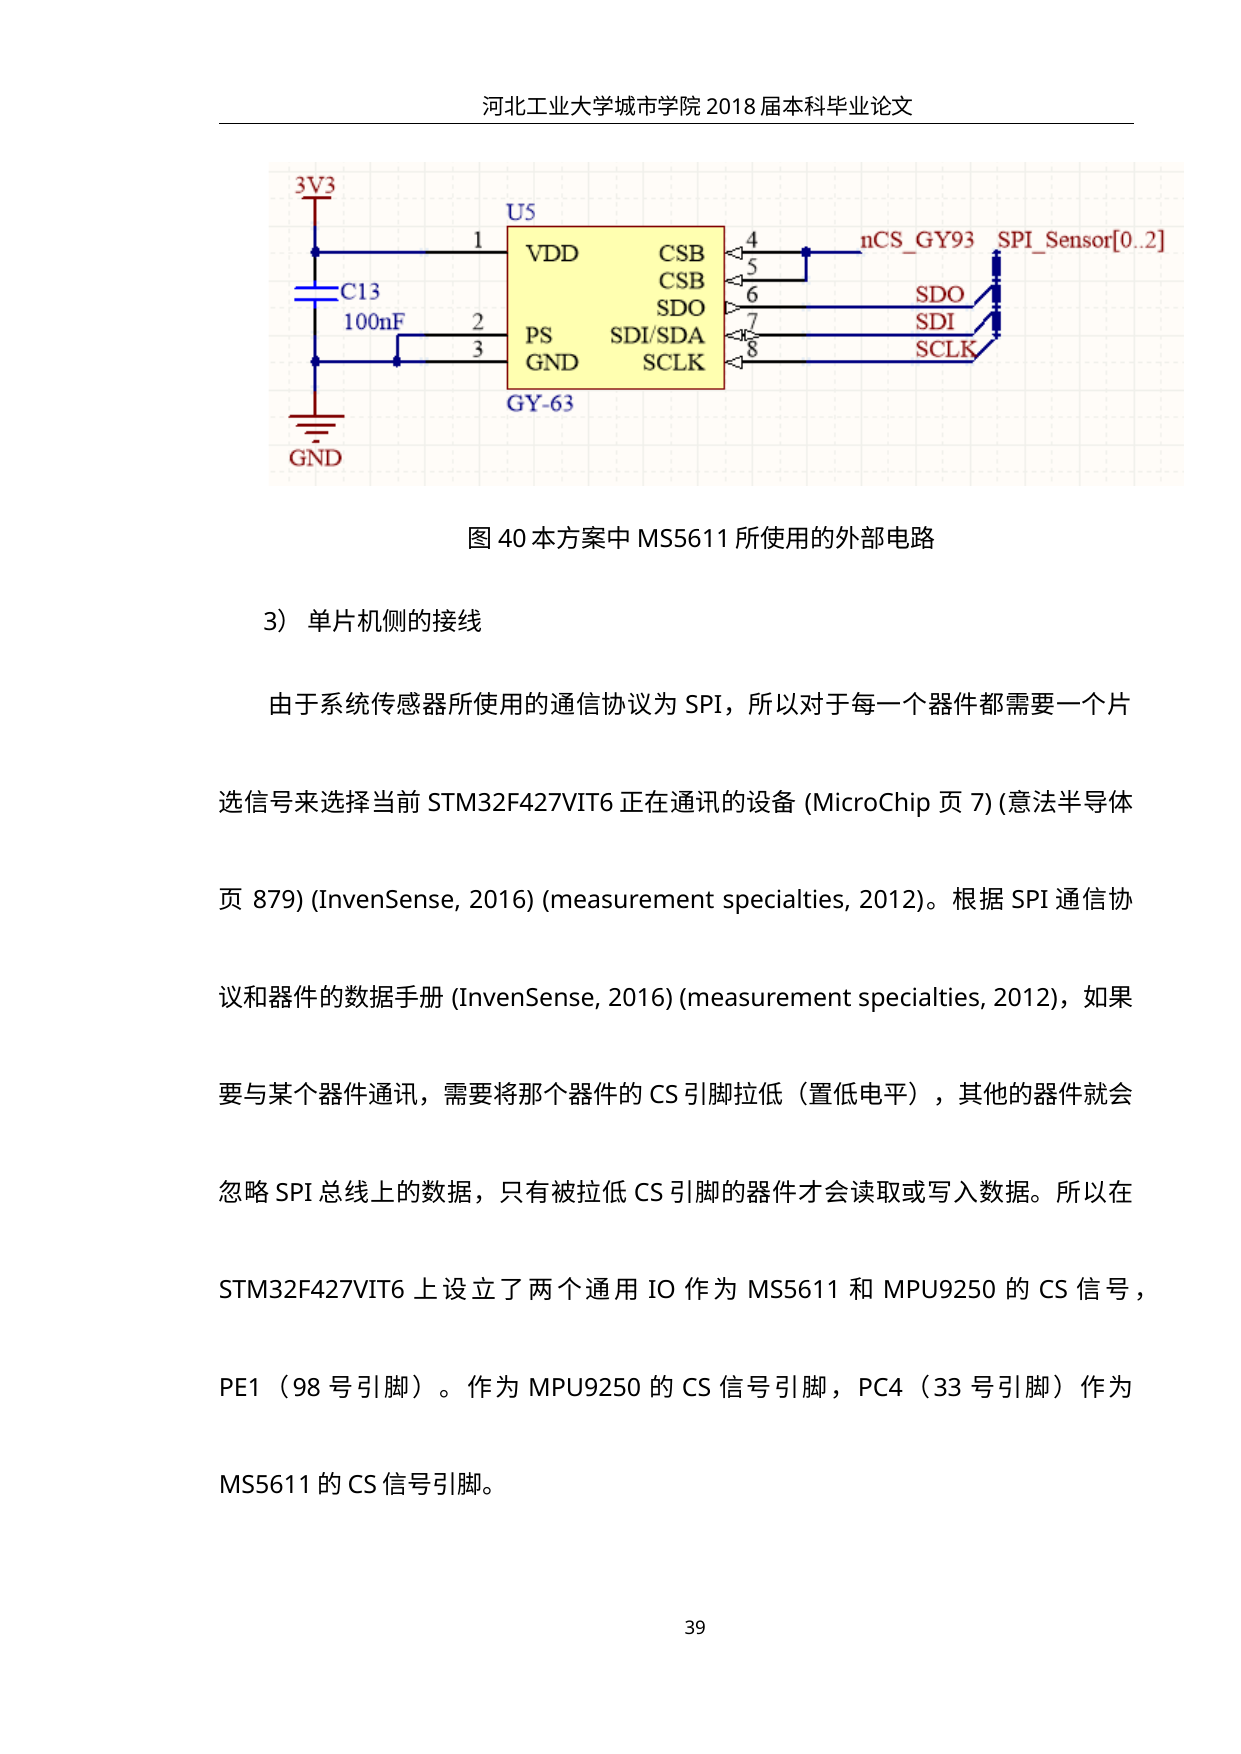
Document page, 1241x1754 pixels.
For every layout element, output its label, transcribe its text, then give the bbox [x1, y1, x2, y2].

text 图 40本方案中MS5611所使用的外部电路 [218, 504, 1134, 569]
text 由于系统传感器所使用的通信协议为SPI，所以对于每一个器件都需要一个片选信号来选择当前STM32F427VIT6正在通讯的设备。根据SPI通信协议和器件的数据手册，如果要与某个器件通讯，需要将那个器件的CS引脚拉低（置低电平），其他的器件就会忽略SPI总线上的数据，只有被拉低CS引脚的器件才会读取或写入数据。所以在STM32F427VIT6上设立了两个通用IO作为MS5611和MPU9250的CS信号，PE1（98号引脚）。作为MPU9250的CS信号引脚，PC4（33号引脚）作为MS5611的CS信号引脚。 [218, 670, 1134, 1515]
list 单片机侧的接线 [263, 587, 1134, 652]
picture [268, 162, 1184, 486]
